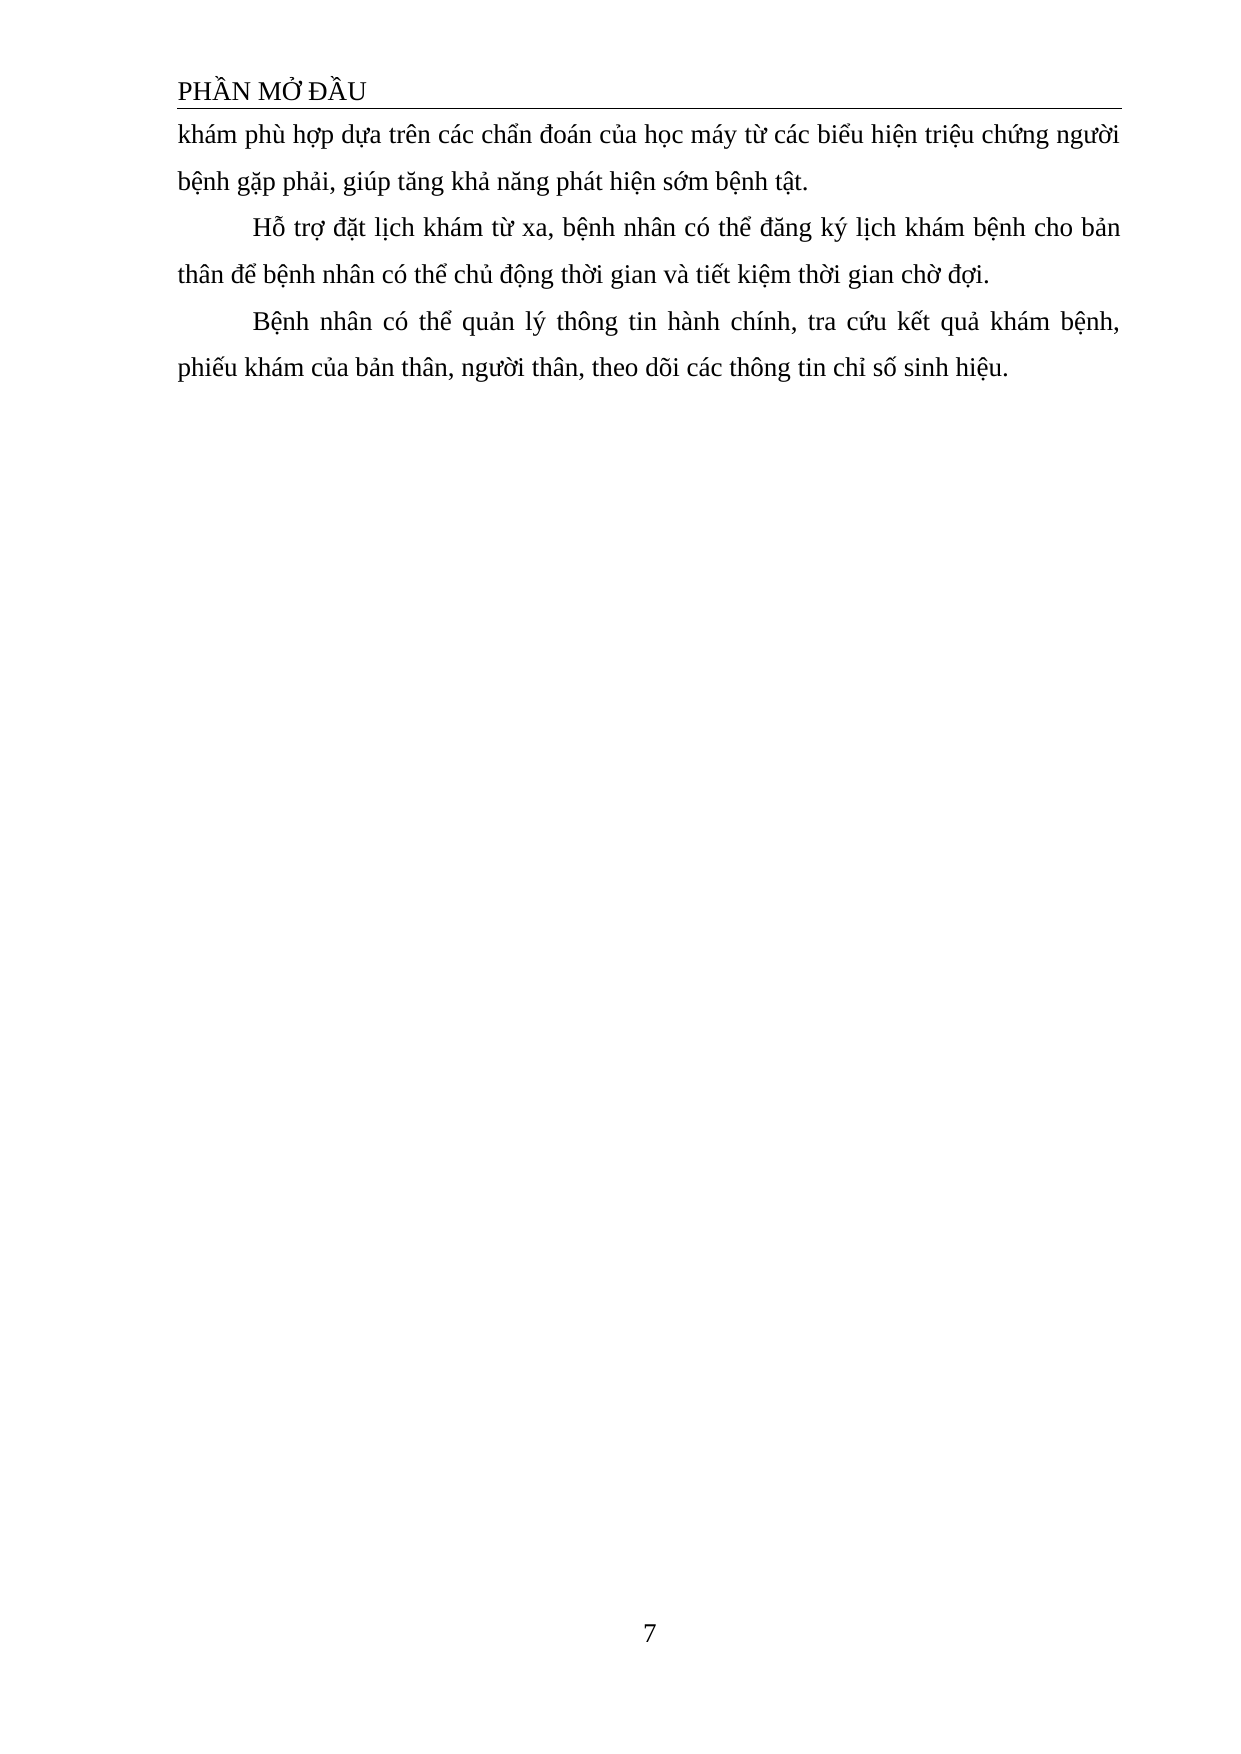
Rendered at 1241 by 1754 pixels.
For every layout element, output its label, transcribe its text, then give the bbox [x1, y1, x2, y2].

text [177, 118, 1122, 196]
text Hỗ trợ đặt lịch khám từ xa, bệnh nhân có thể đăng ký lịch khám bệnh cho bản thân để bệnh nhân có thể chủ động thời gian và tiết kiệm thời gian chờ đợi. [177, 211, 1122, 289]
text Bệnh nhân có thể quản lý thông tin hành chính, tra cứu kết quả khám bệnh, phiếu khám của bản thân, người thân, theo dõi các thông tin chỉ số sinh hiệu. [177, 305, 1122, 383]
